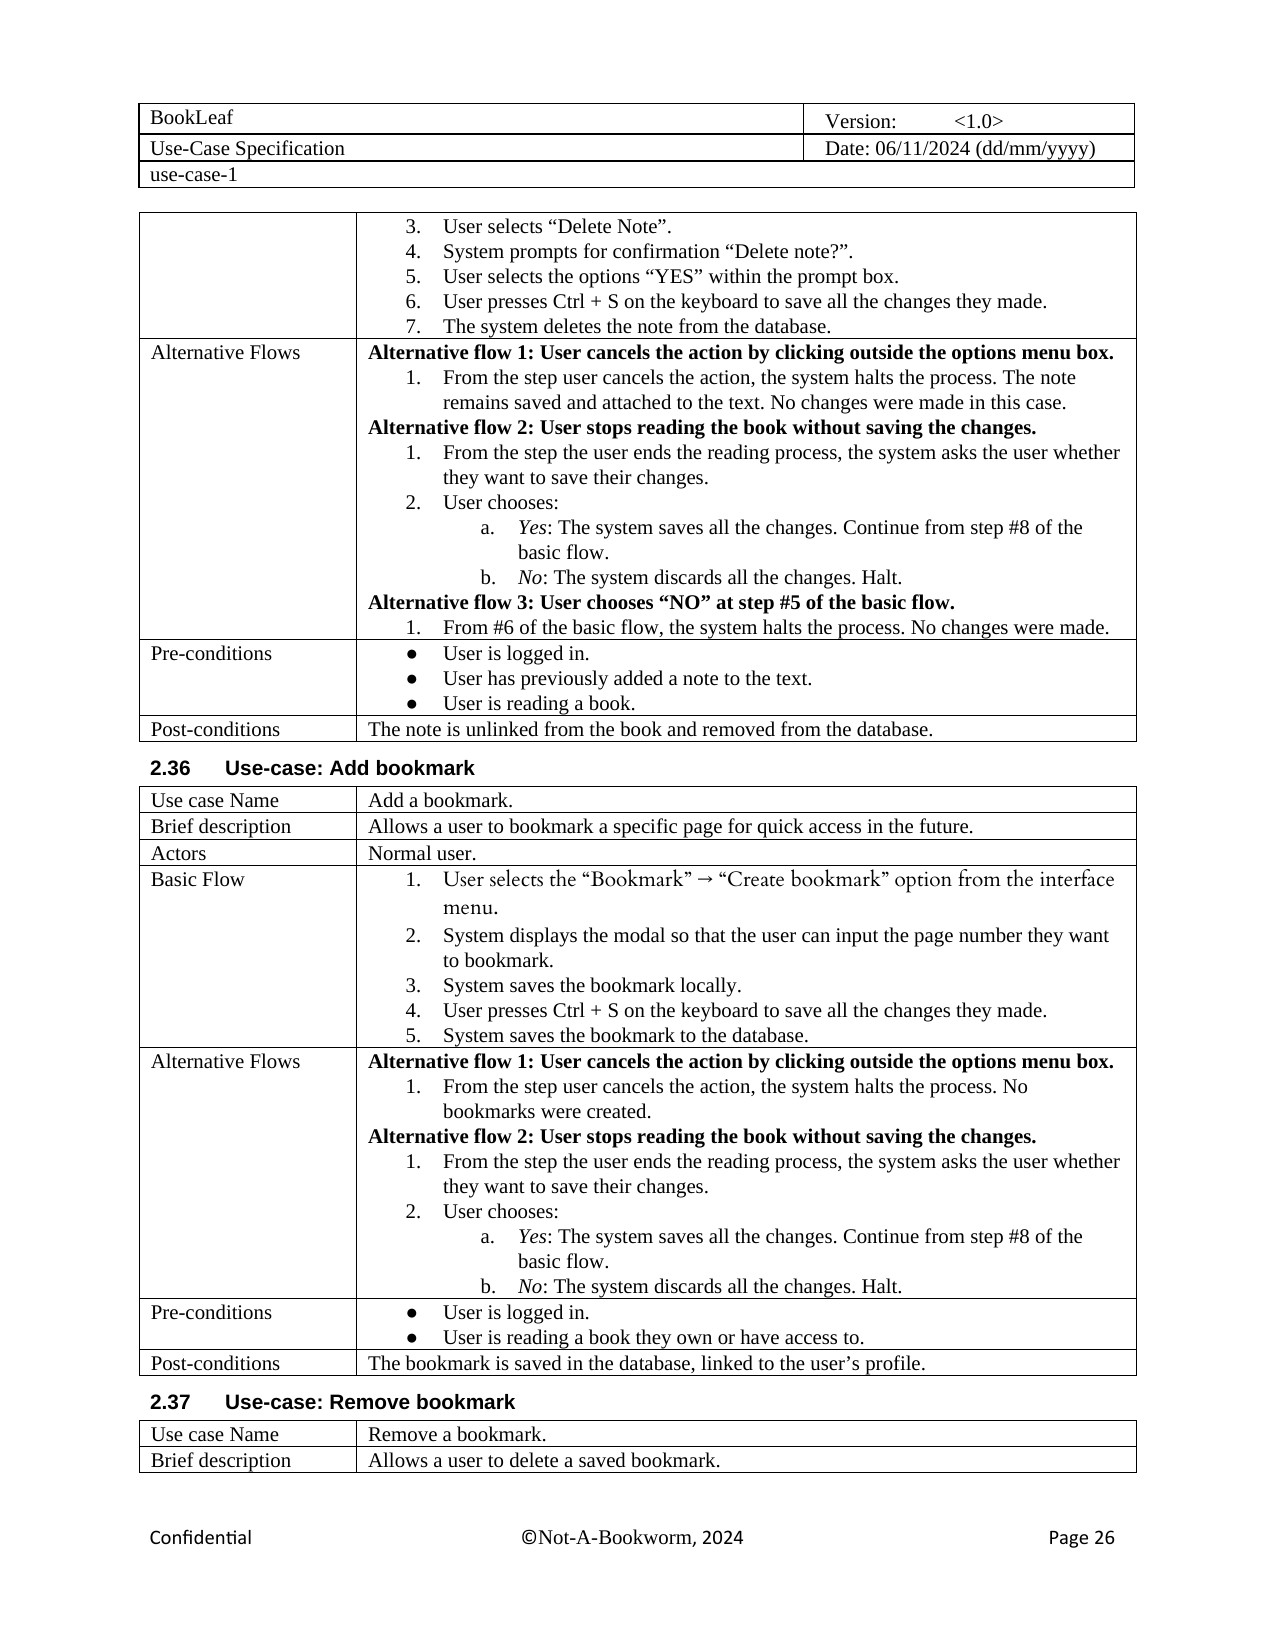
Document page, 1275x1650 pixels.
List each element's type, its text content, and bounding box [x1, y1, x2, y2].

subtitle Use-case: Add bookmark [150, 755, 1125, 780]
subtitle Use-case: Remove bookmark [150, 1389, 1125, 1414]
